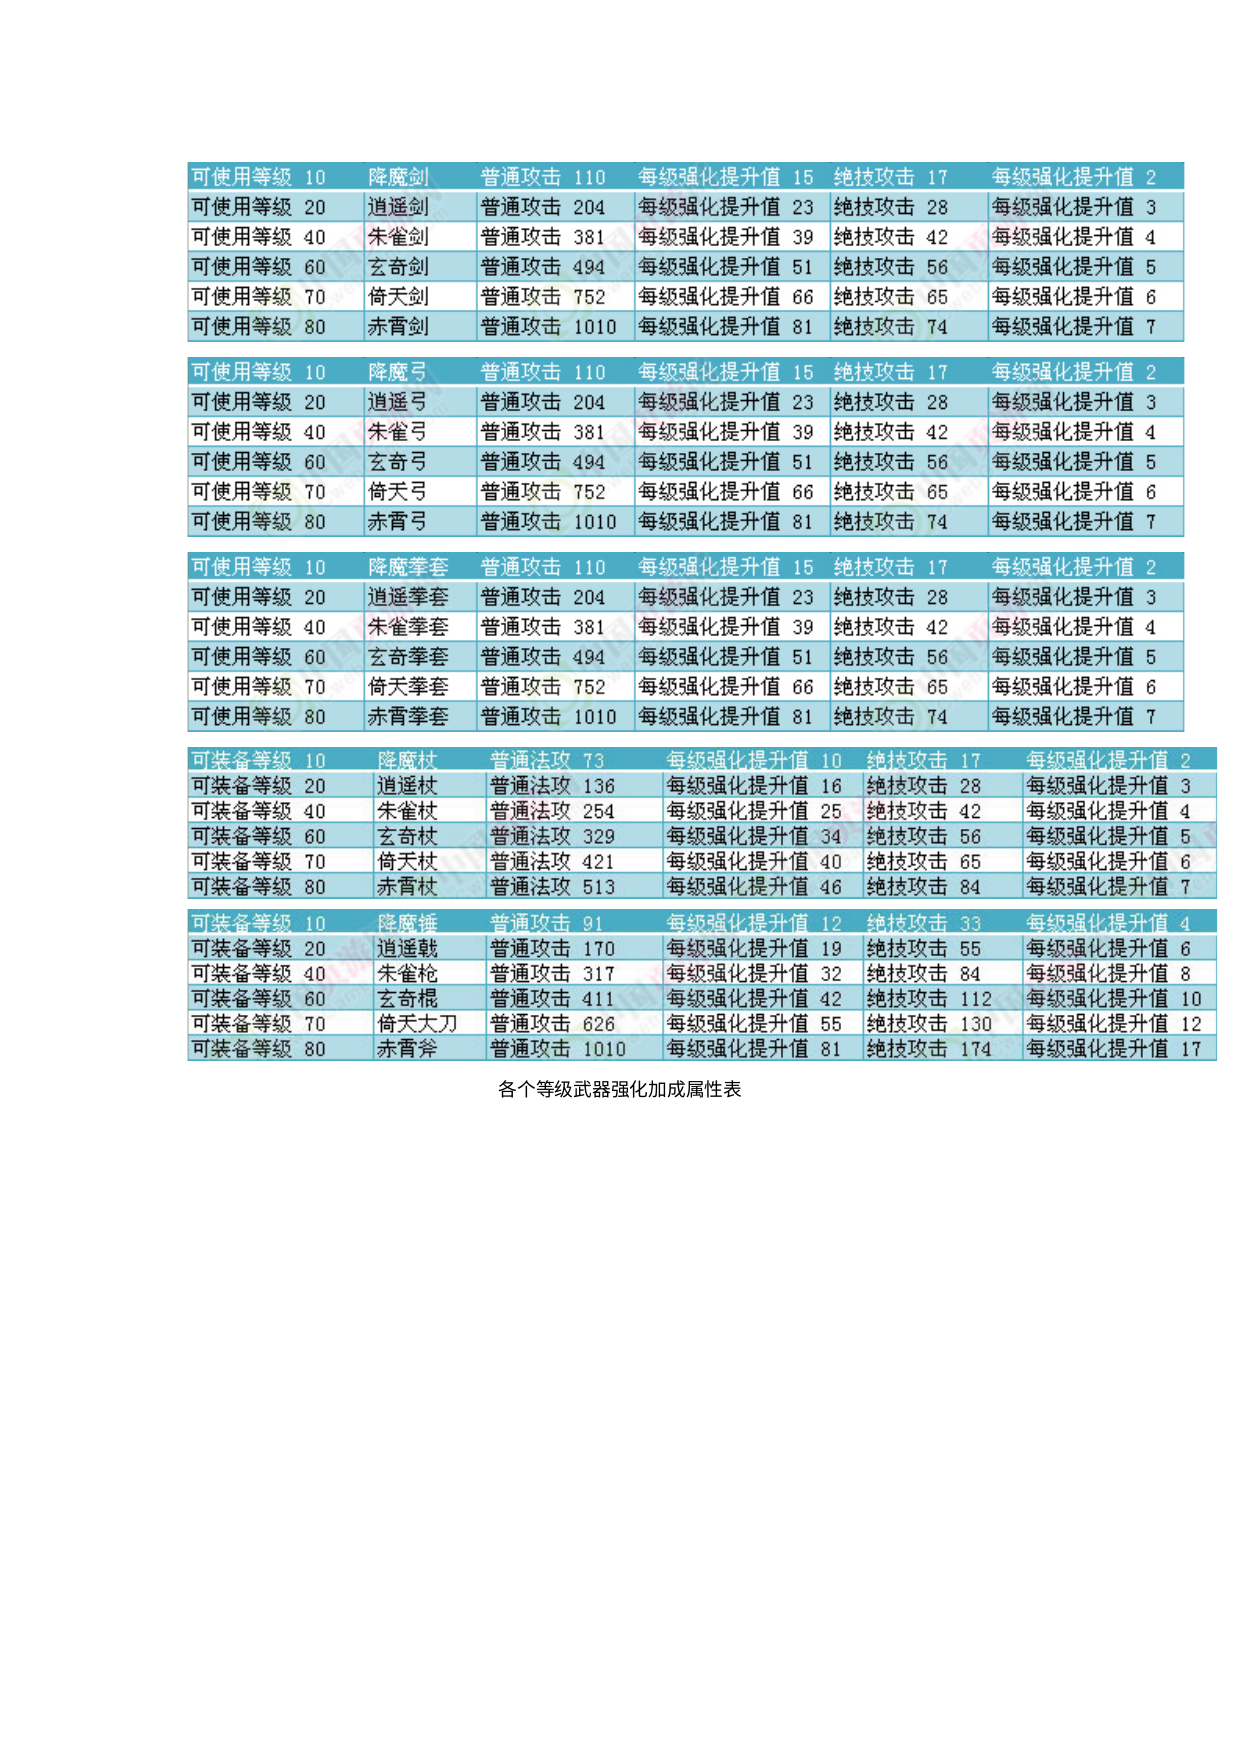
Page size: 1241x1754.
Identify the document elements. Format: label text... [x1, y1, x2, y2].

picture [187, 747, 1218, 899]
picture [187, 909, 1218, 1061]
picture [187, 552, 1185, 732]
picture [187, 357, 1185, 537]
picture [187, 162, 1185, 342]
text 各个等级武器强化加成属性表 [187, 1072, 1053, 1104]
